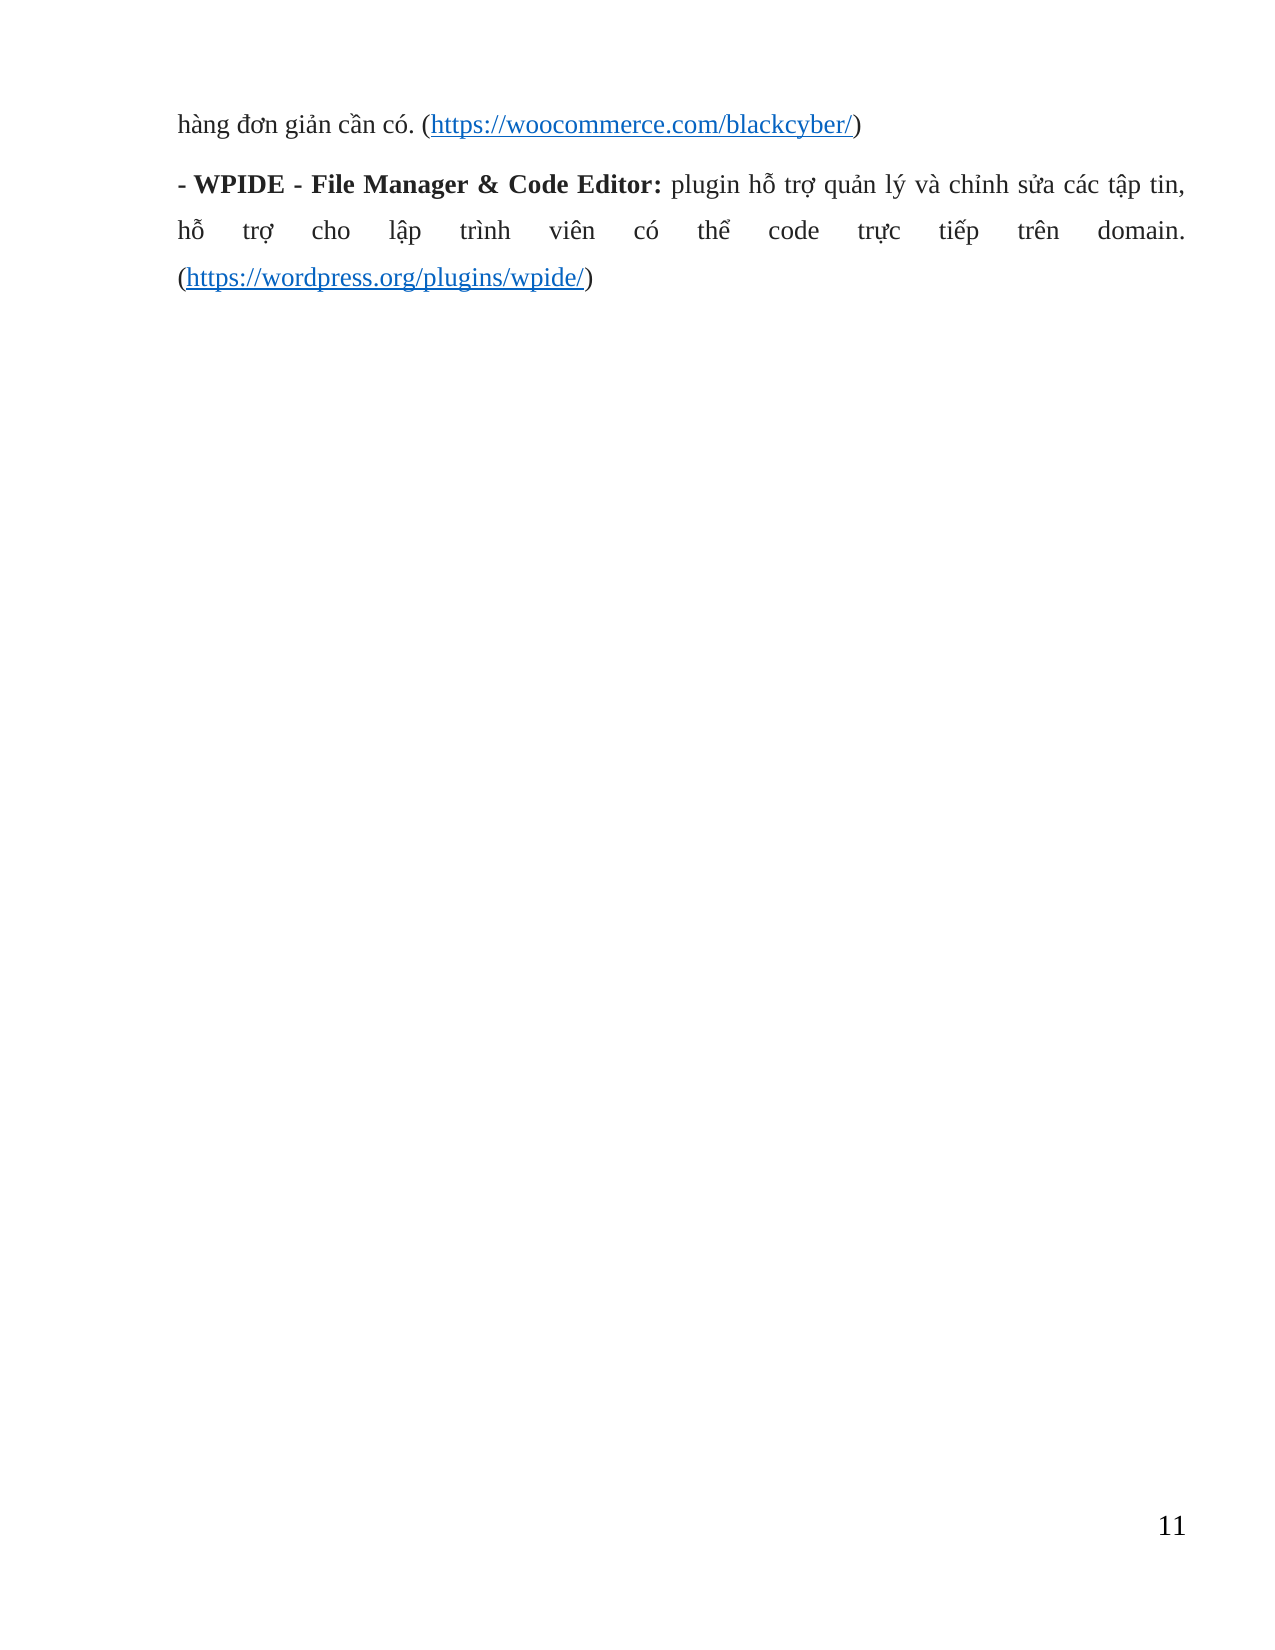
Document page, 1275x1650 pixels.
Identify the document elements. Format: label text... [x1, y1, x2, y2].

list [177, 108, 1186, 140]
list WPIDE - File Manager & Code Editor: plugin hỗ trợ quản lý và chỉnh sửa các tập tin, hỗ trợ cho lập trình viên có thể code trực tiếp trên domain. (https://wordpress.org/plugins/wpide/) [177, 246, 1186, 292]
list WPIDE - File Manager & Code Editor: plugin hỗ trợ quản lý và chỉnh sửa các tập tin, hỗ trợ cho lập trình viên có thể code trực tiếp trên domain. (https://wordpress.org/plugins/wpide/) [177, 168, 1186, 214]
